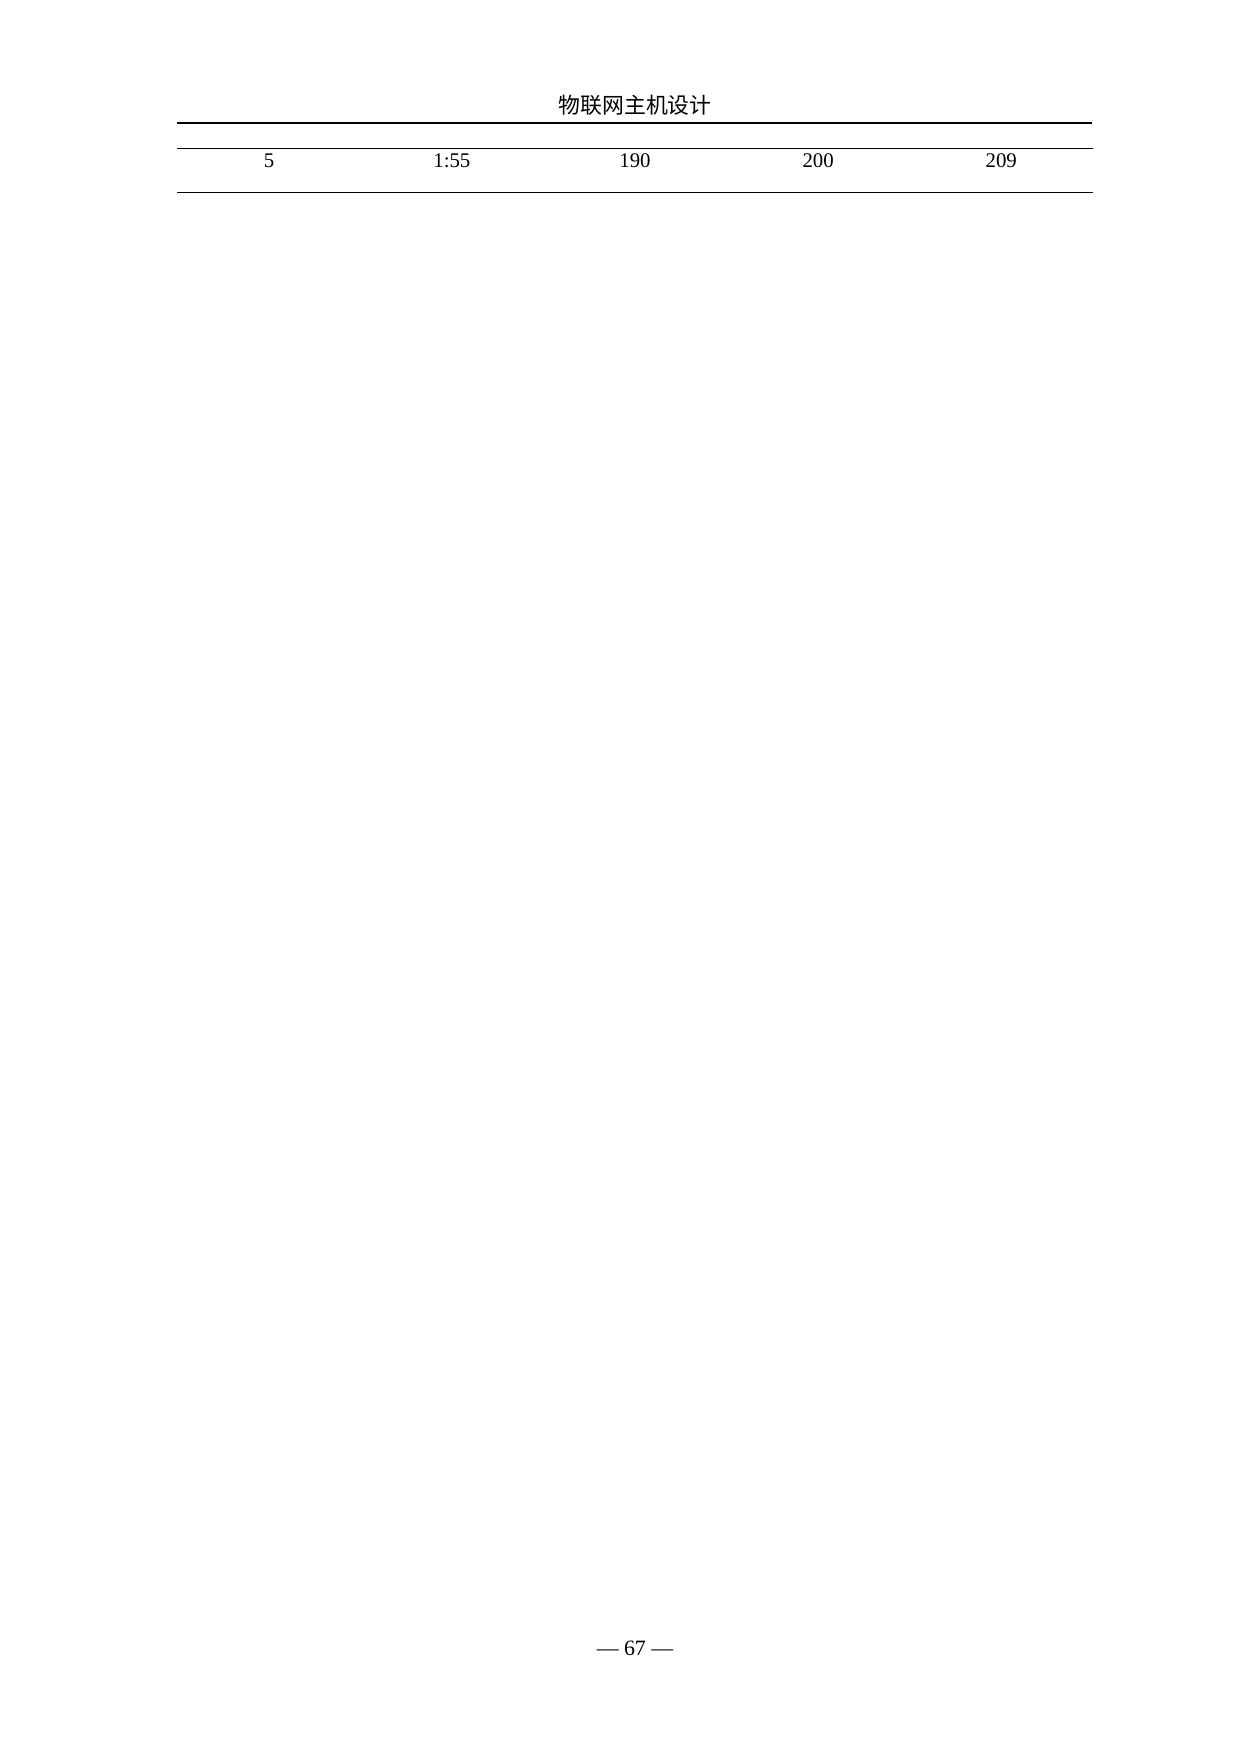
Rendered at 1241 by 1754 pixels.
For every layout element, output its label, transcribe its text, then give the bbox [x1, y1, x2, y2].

table_cell 1:55 [360, 149, 543, 192]
table_cell 5 [177, 149, 360, 192]
table_cell 190 [543, 149, 726, 192]
table_cell 209 [909, 149, 1092, 192]
table_cell 200 [726, 149, 909, 192]
